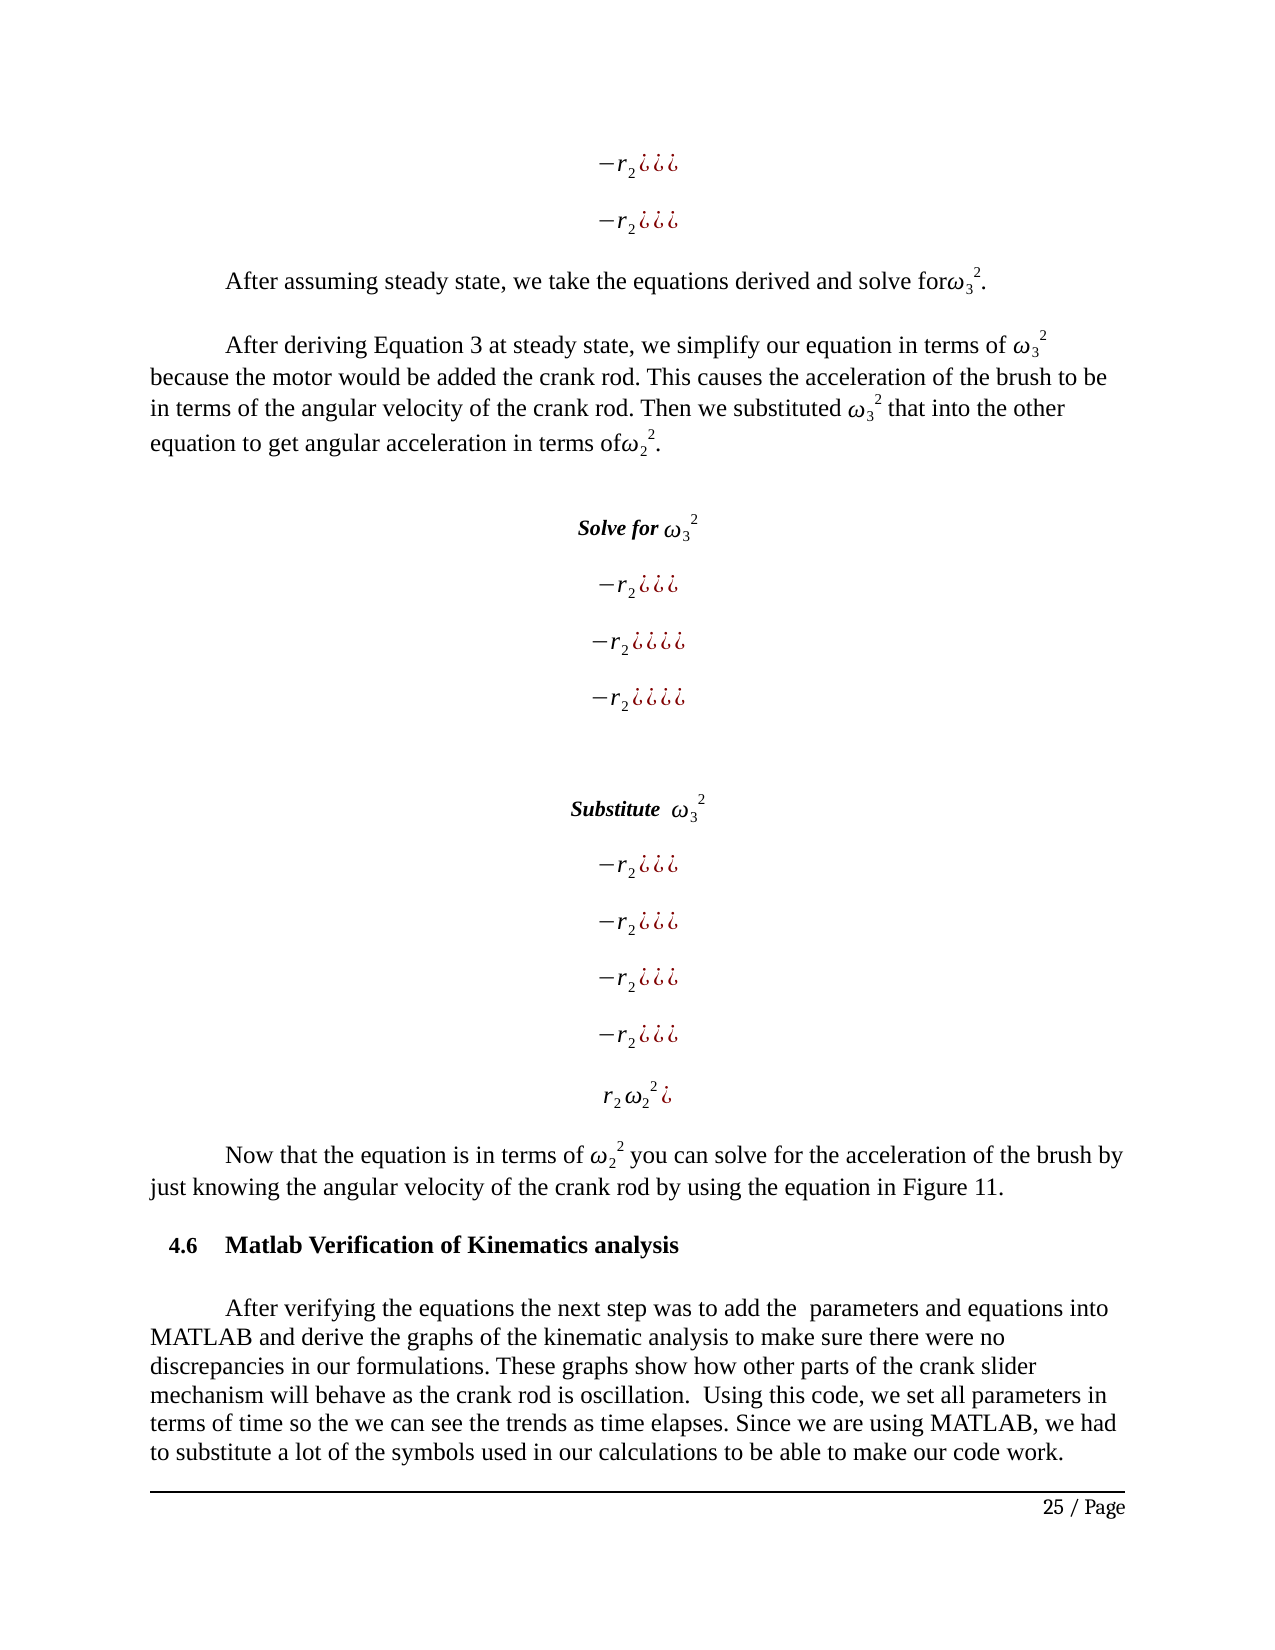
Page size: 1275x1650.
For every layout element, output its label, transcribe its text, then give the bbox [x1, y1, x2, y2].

text Solve for [150, 511, 1125, 546]
text Now that the equation is in terms of you can solve for the acceleration of the brush by just knowing the angular velocity of the crank rod by using the equation in Figure 11. [150, 1137, 1125, 1201]
text After verifying the equations the next step was to add the parameters and equations into MATLAB and derive the graphs of the kinematic analysis to make sure there were no discrepancies in our formulations. These graphs show how other parts of the crank slider mechanism will behave as the crank rod is oscillation. Using this code, we set all parameters in terms of time so the we can see the trends as time elapses. Since we are using MATLAB, we had to substitute a lot of the symbols used in our calculations to be able to make our code work. [150, 1293, 1125, 1466]
subtitle Matlab Verification of Kinematics analysis [169, 1230, 1125, 1258]
text After assuming steady state, we take the equations derived and solve for. [150, 263, 1125, 298]
text Substitute [150, 791, 1125, 826]
text After deriving Equation 3 at steady state, we simplify our equation in terms of because the motor would be added the crank rod. This causes the acceleration of the brush to be in terms of the angular velocity of the crank rod. Then we substituted that into the other equation to get angular acceleration in terms of. [150, 327, 1125, 460]
